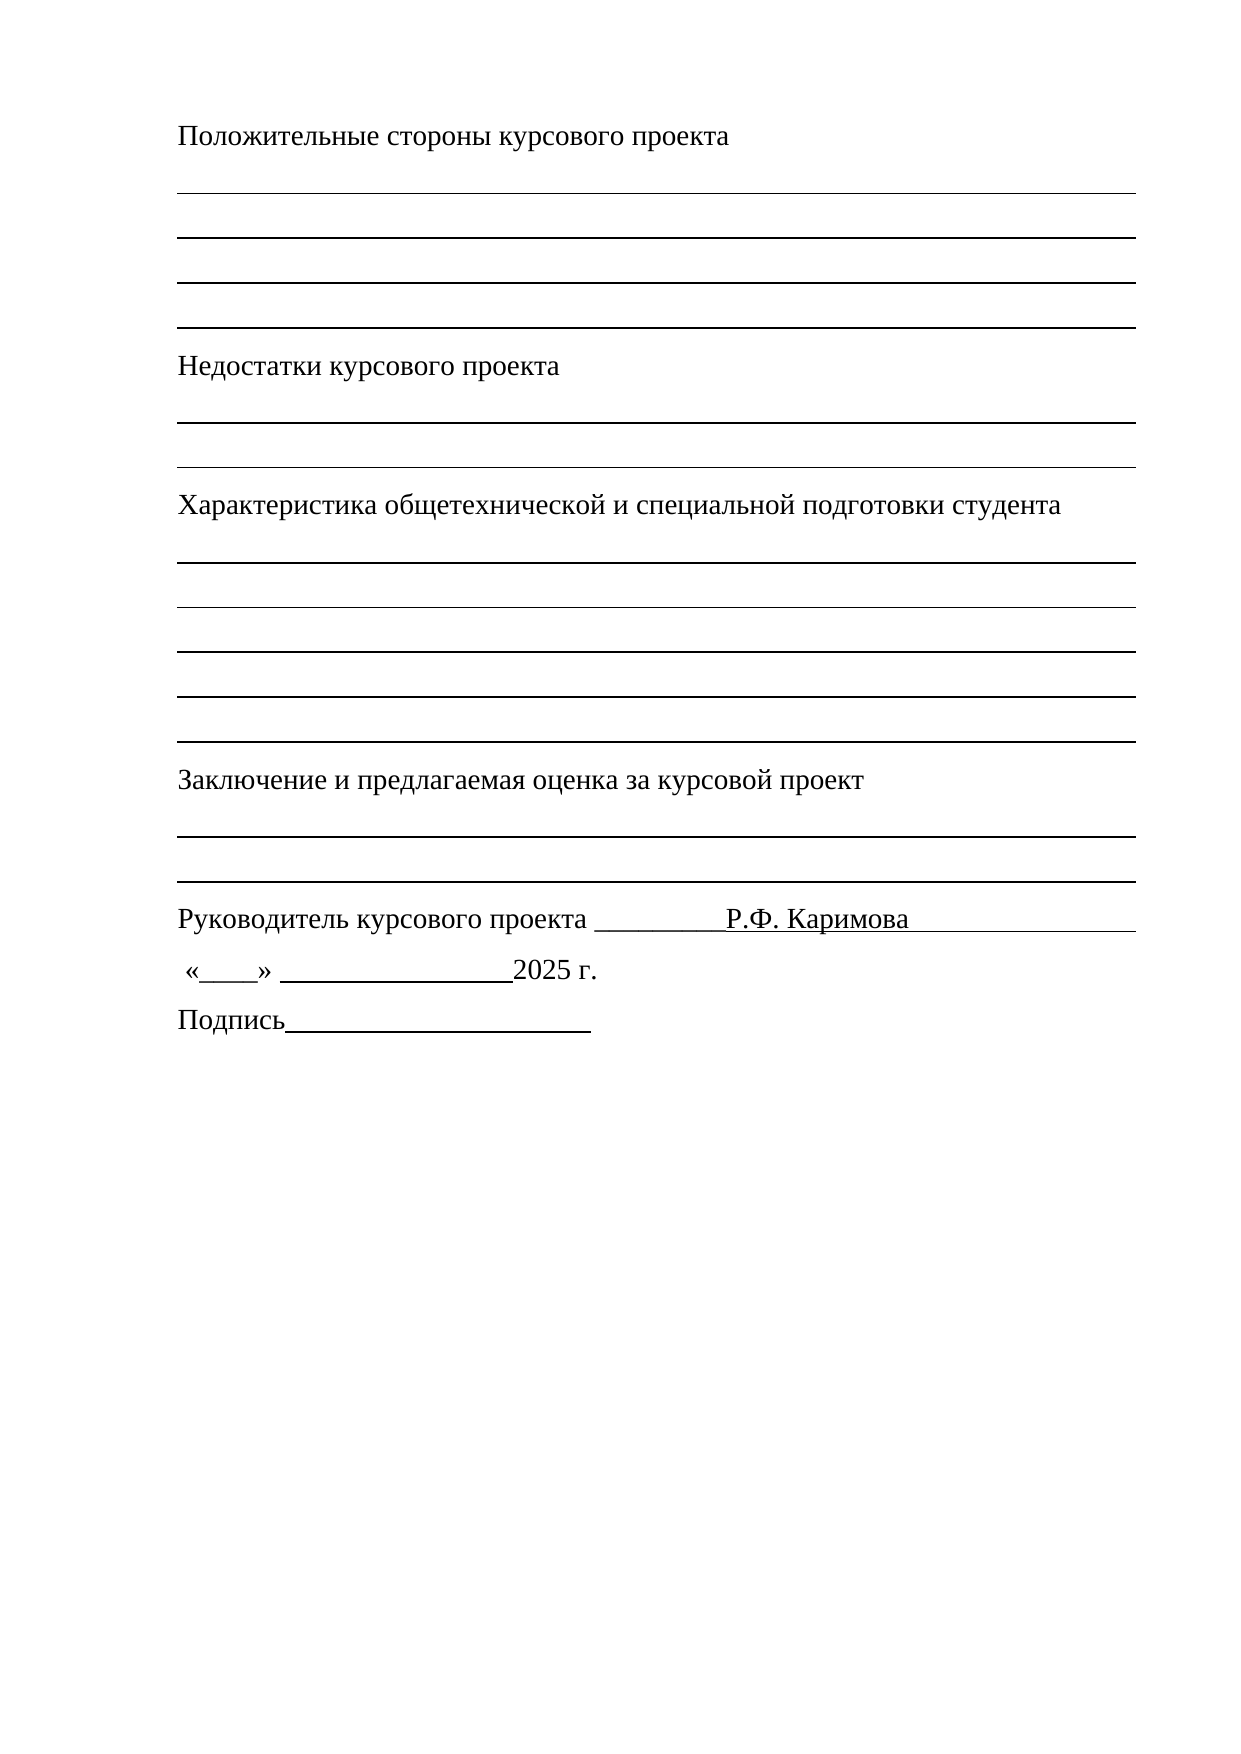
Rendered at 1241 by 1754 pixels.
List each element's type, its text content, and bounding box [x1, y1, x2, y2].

text Руководитель курсового проекта _________Р.Ф. Каримова [177, 902, 1152, 935]
text Подпись [177, 1002, 1152, 1036]
text Недостатки курсового проекта [177, 348, 1152, 381]
text Заключение и предлагаемая оценка за курсовой проект [177, 762, 1152, 795]
text Характеристика общетехнической и специальной подготовки студента [177, 487, 1152, 521]
text Положительные стороны курсового проекта [177, 118, 1152, 152]
text «____» 2025 г. [177, 952, 1152, 986]
